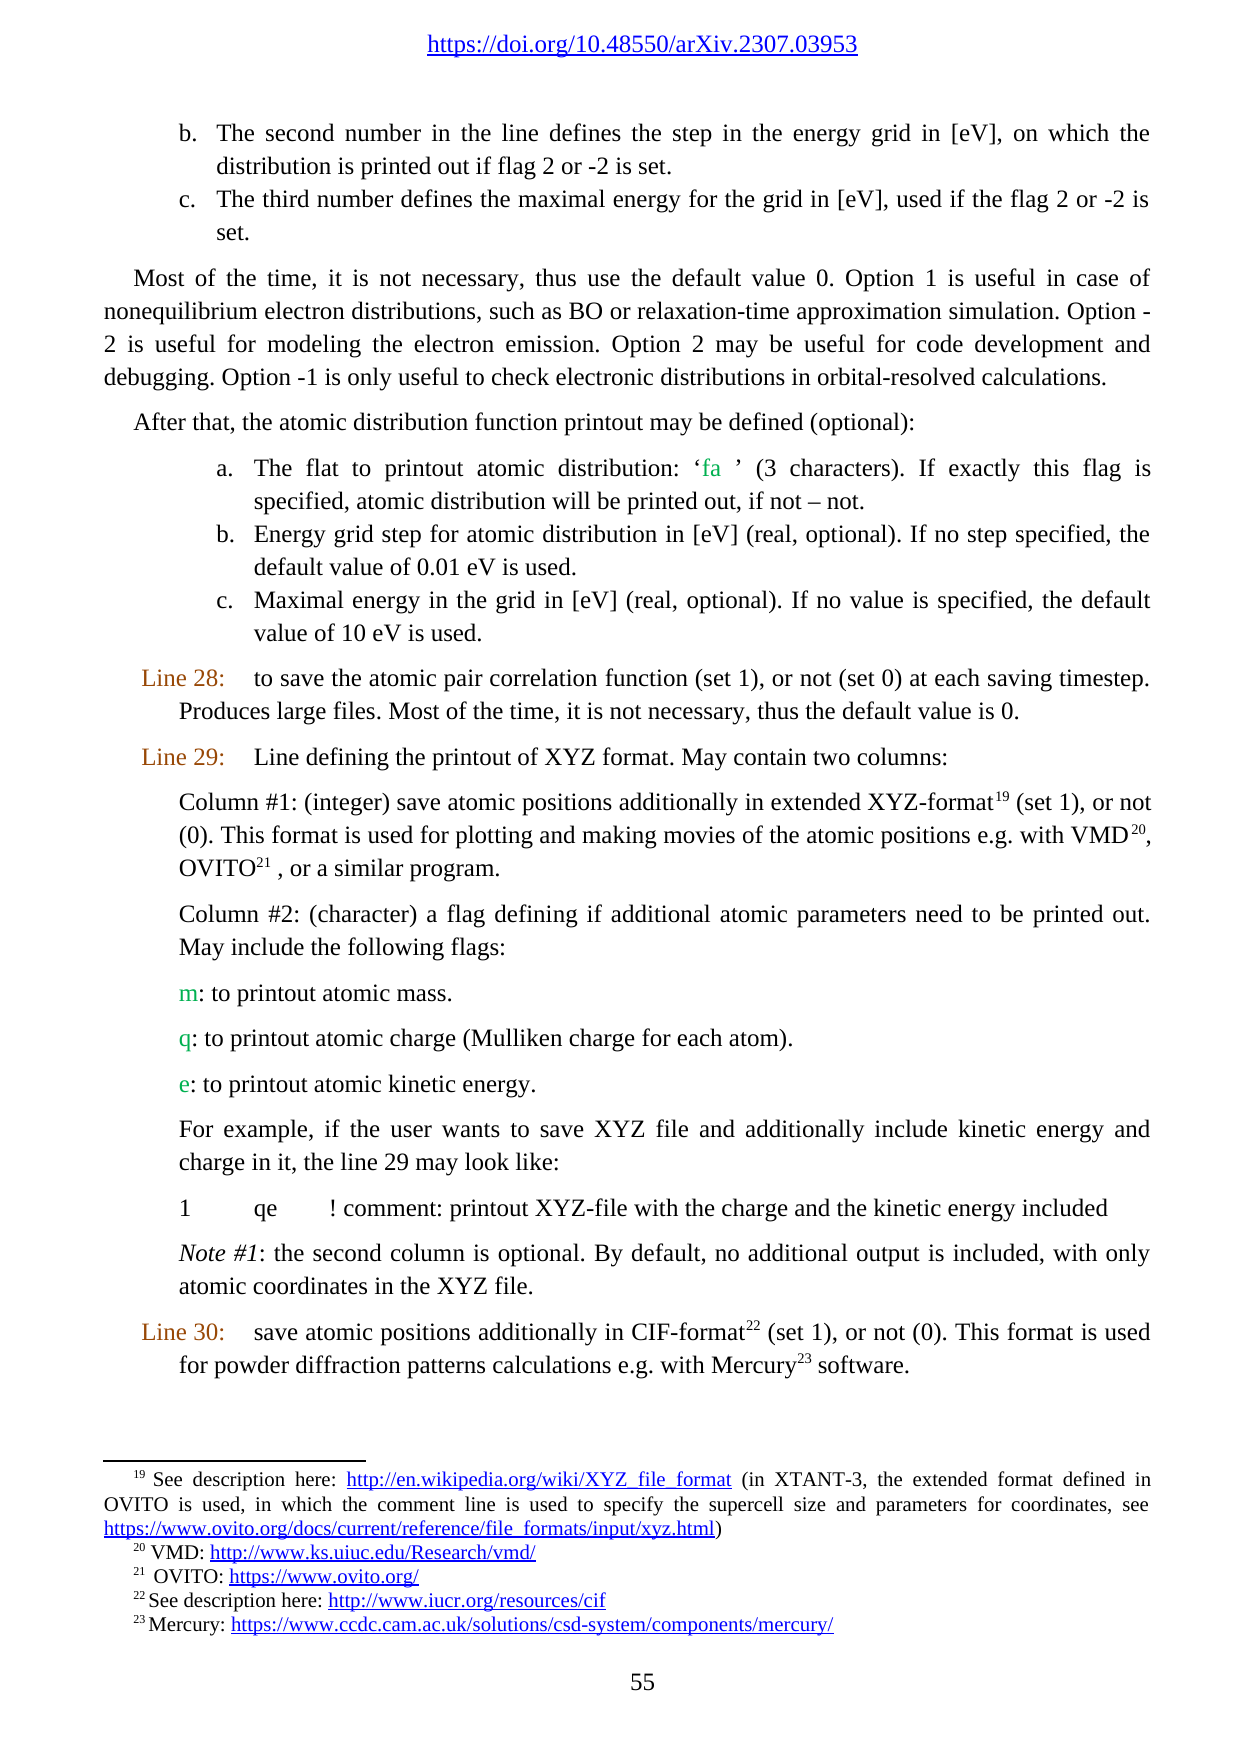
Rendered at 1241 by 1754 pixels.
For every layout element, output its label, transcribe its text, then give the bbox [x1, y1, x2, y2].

text Column #2: (character) a flag defining if additional atomic parameters need to be printed out. May include the following flags: [178, 899, 1152, 961]
list Line defining the printout of XYZ format. May contain two columns: [141, 742, 1152, 771]
text Note #1: the second column is optional. By default, no additional output is included, with only atomic coordinates in the XYZ file. [178, 1238, 1152, 1300]
list Energy grid step for atomic distribution in [eV] (real, optional). If no step specified, the default value of 0.01 eV is used. [216, 519, 1152, 581]
list Maximal energy in the grid in [eV] (real, optional). If no value is specified, the default value of 10 eV is used. [216, 585, 1152, 647]
list The flat to printout atomic distribution: ‘fa ’ (3 characters). If exactly this flag is specified, atomic distribution will be printed out, if not – not. [216, 453, 1152, 514]
text q: to printout atomic charge (Mulliken charge for each atom). [178, 1023, 1152, 1052]
text Most of the time, it is not necessary, thus use the default value 0. Option 1 is useful in case of nonequilibrium electron distributions, such as BO or relaxation-time approximation simulation. Option -2 is useful for modeling the electron emission. Option 2 may be useful for code development and debugging. Option -1 is only useful to check electronic distributions in orbital-resolved calculations. [103, 263, 1152, 391]
text 1 qe ! comment: printout XYZ-file with the charge and the kinetic energy included [178, 1193, 1152, 1221]
text After that, the atomic distribution function printout may be defined (optional): [103, 407, 1152, 436]
text m: to printout atomic mass. [178, 978, 1152, 1006]
text For example, if the user wants to save XYZ file and additionally include kinetic energy and charge in it, the line 29 may look like: [178, 1114, 1152, 1176]
list The third number defines the maximal energy for the grid in [eV], used if the flag 2 or -2 is set. [178, 184, 1152, 246]
list save atomic positions additionally in CIF-format (set 1), or not (0). This format is used for powder diffraction patterns calculations e.g. with Mercury software. [141, 1317, 1152, 1378]
list to save the atomic pair correlation function (set 1), or not (set 0) at each saving timestep. Produces large files. Most of the time, it is not necessary, thus the default value is 0. [141, 663, 1152, 725]
list The second number in the line defines the step in the energy grid in [eV], on which the distribution is printed out if flag 2 or -2 is set. [178, 118, 1152, 180]
text Column #1: (integer) save atomic positions additionally in extended XYZ-format (set 1), or not (0). This format is used for plotting and making movies of the atomic positions e.g. with VMD, OVITO , or a similar program. [178, 787, 1152, 882]
text e: to printout atomic kinetic energy. [178, 1069, 1152, 1097]
